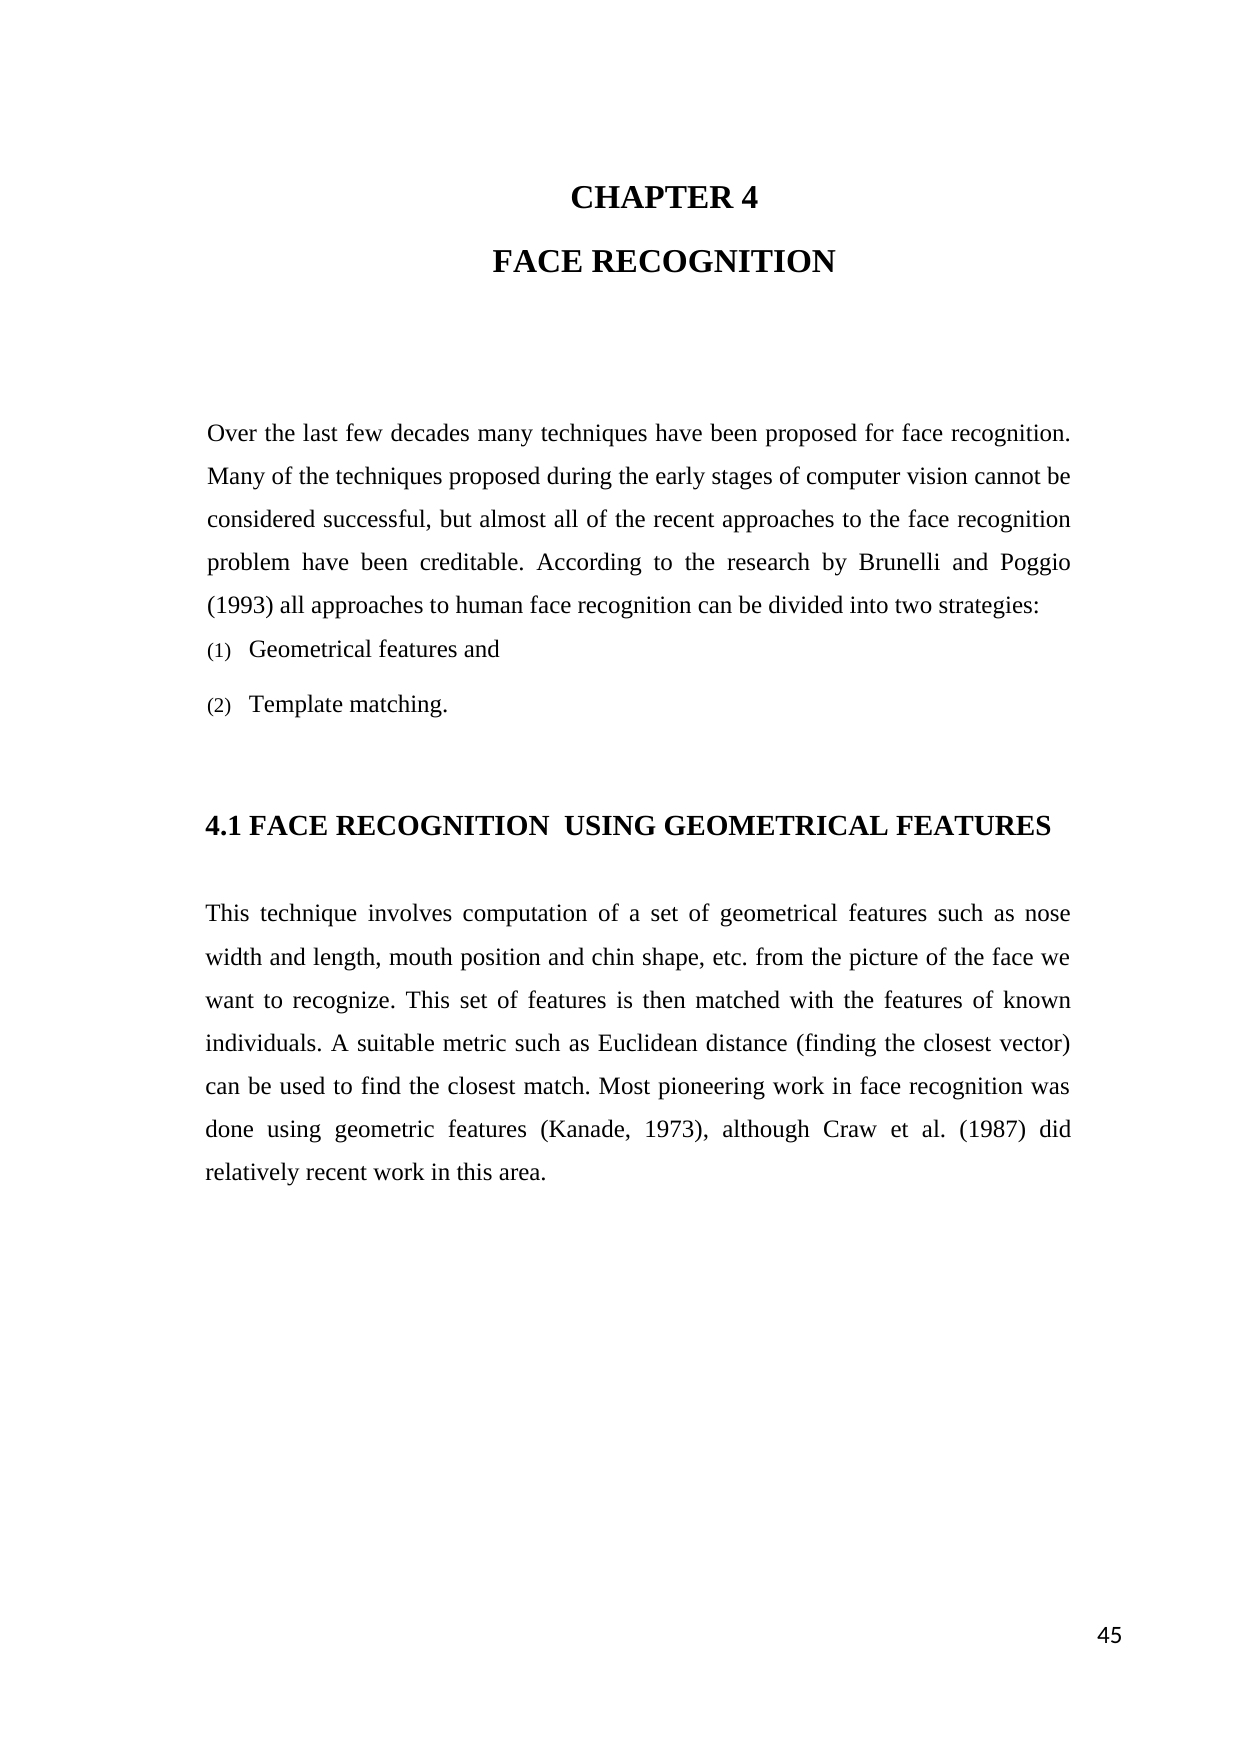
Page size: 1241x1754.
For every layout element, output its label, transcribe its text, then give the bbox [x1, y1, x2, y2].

subtitle 4.1 FACE RECOGNITION USING GEOMETRICAL FEATURES [205, 808, 1122, 841]
list Template matching. [207, 689, 1072, 718]
text FACE RECOGNITION [206, 241, 1122, 279]
text CHAPTER 4 [206, 177, 1122, 216]
text Over the last few decades many techniques have been proposed for face recognition. Many of the techniques proposed during the early stages of computer vision cannot be considered successful, but almost all of the recent approaches to the face recognition problem have been creditable. According to the research by Brunelli and Poggio (1993) all approaches to human face recognition can be divided into two strategies: [207, 418, 1072, 619]
text This technique involves computation of a set of geometrical features such as nose width and length, mouth position and chin shape, etc. from the picture of the face we want to recognize. This set of features is then matched with the features of known individuals. A suitable metric such as Euclidean distance (finding the closest vector) can be used to find the closest match. Most pioneering work in face recognition was done using geometric features (Kanade, 1973), although Craw et al. (1987) did relatively recent work in this area. [205, 898, 1072, 1186]
list Geometrical features and [207, 634, 1072, 662]
